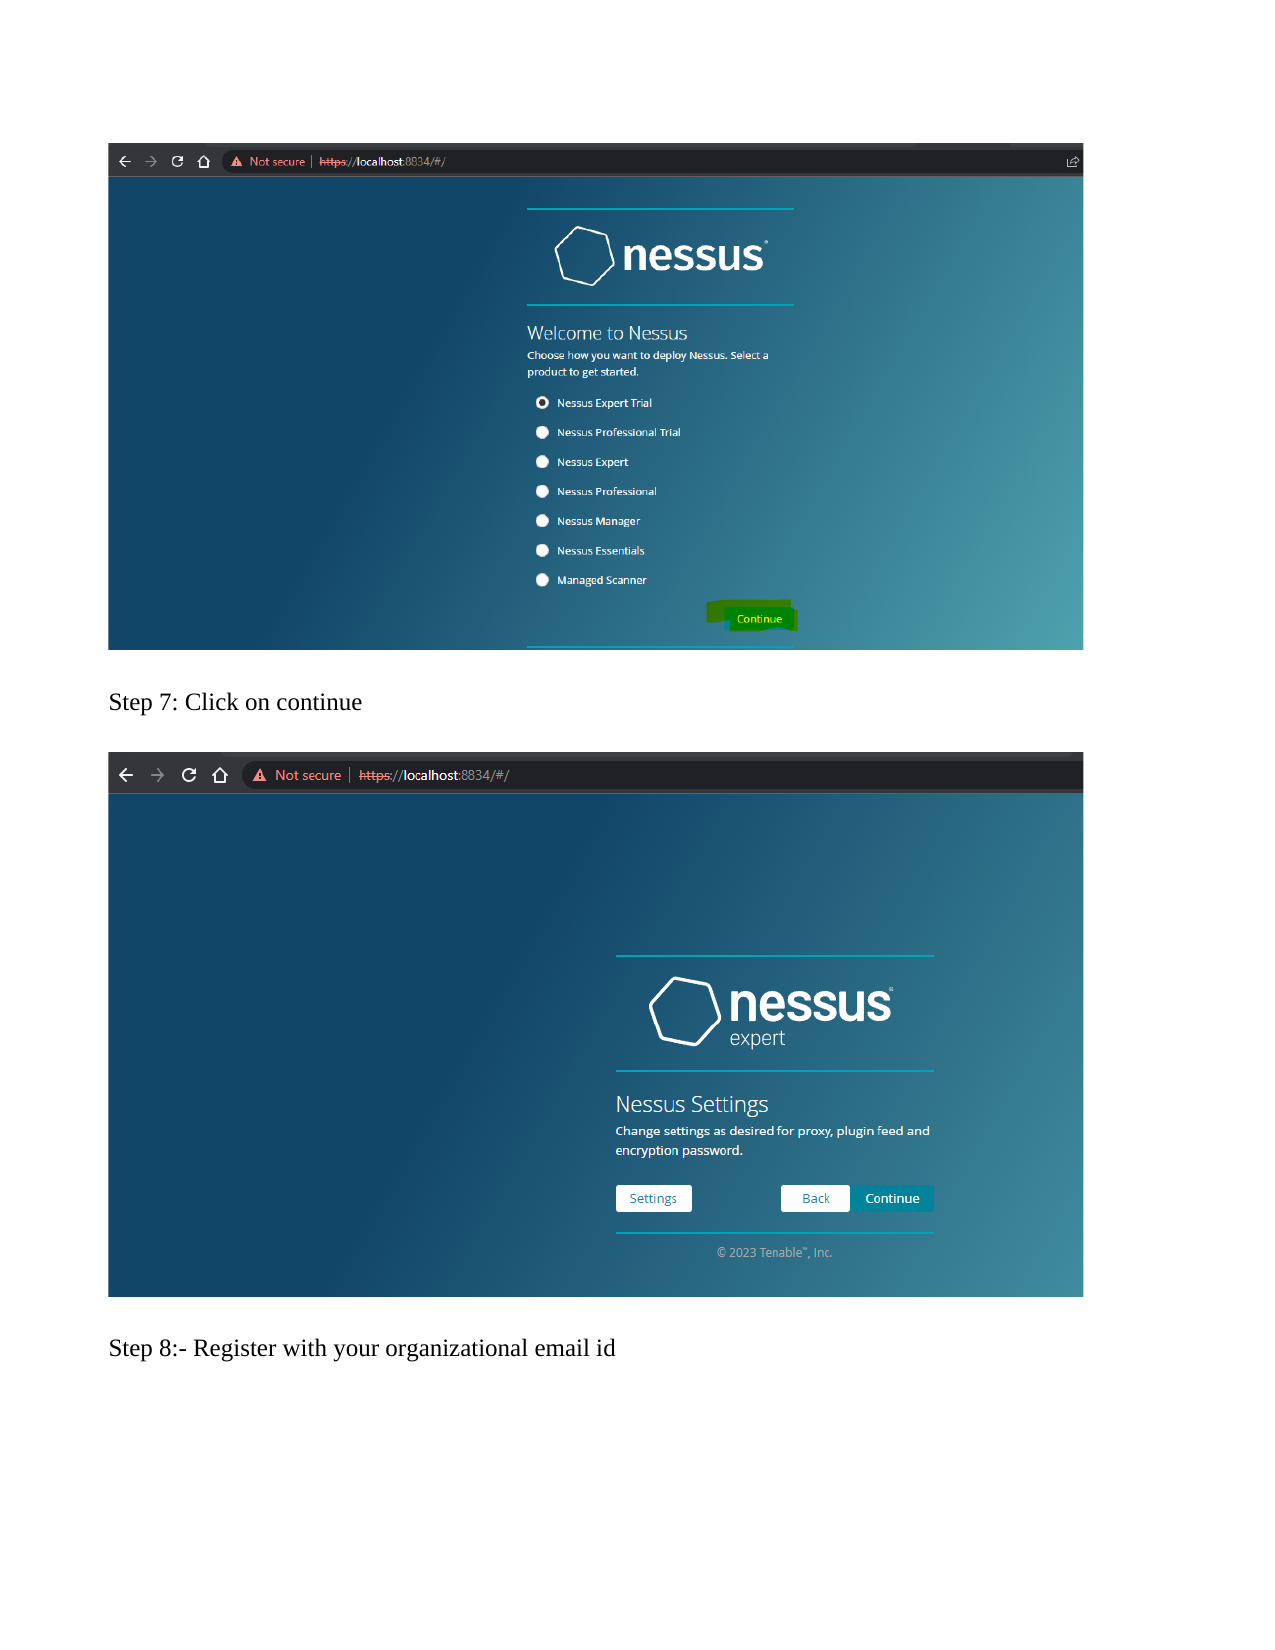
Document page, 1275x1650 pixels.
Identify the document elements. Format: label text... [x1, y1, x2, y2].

picture [108, 143, 1084, 650]
picture [108, 752, 1084, 1297]
text Step 8:- Register with your organizational email id [108, 1333, 1229, 1362]
text Step 7: Click on continue [108, 687, 1229, 716]
